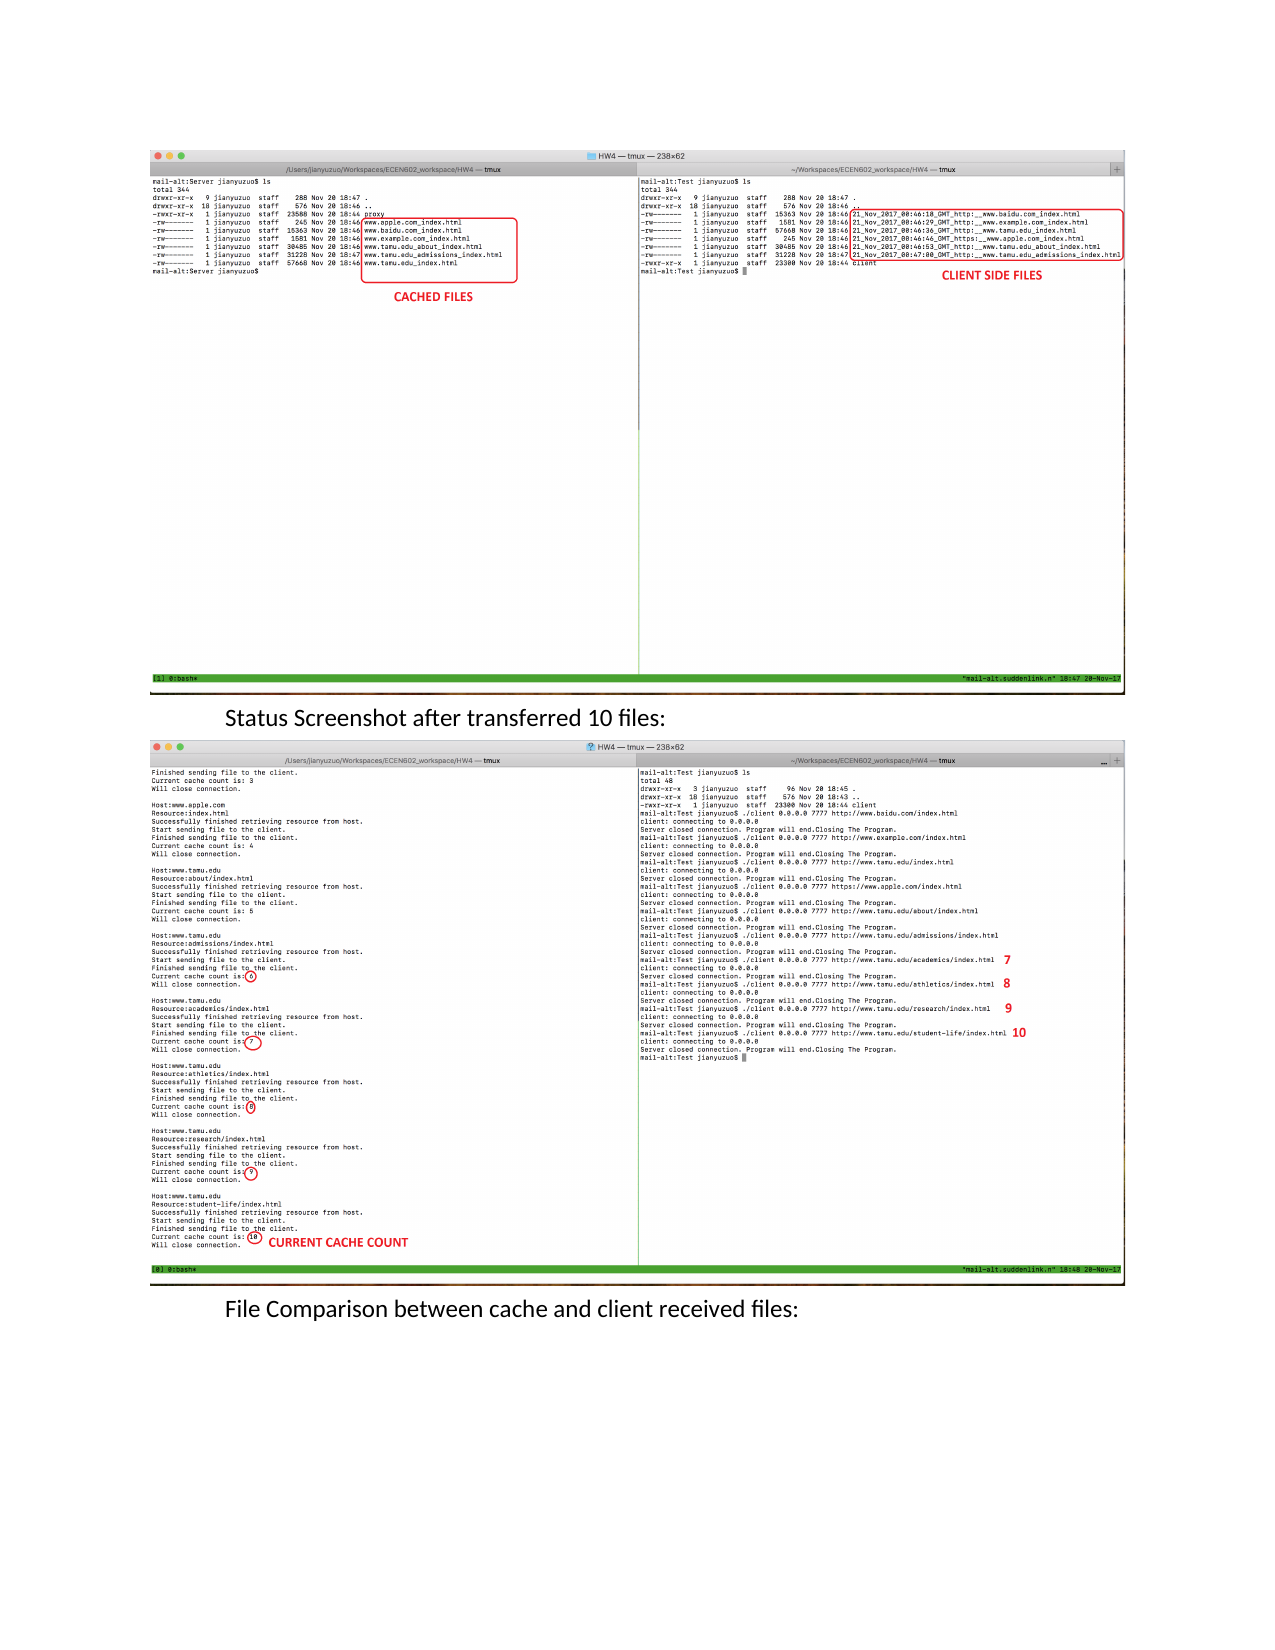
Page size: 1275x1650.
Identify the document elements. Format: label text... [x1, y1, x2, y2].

text File Comparison between cache and client received files: [150, 1293, 1125, 1324]
picture [150, 740, 1125, 1286]
picture [150, 150, 1125, 695]
text Status Screenshot after transferred 10 files: [150, 702, 1125, 733]
